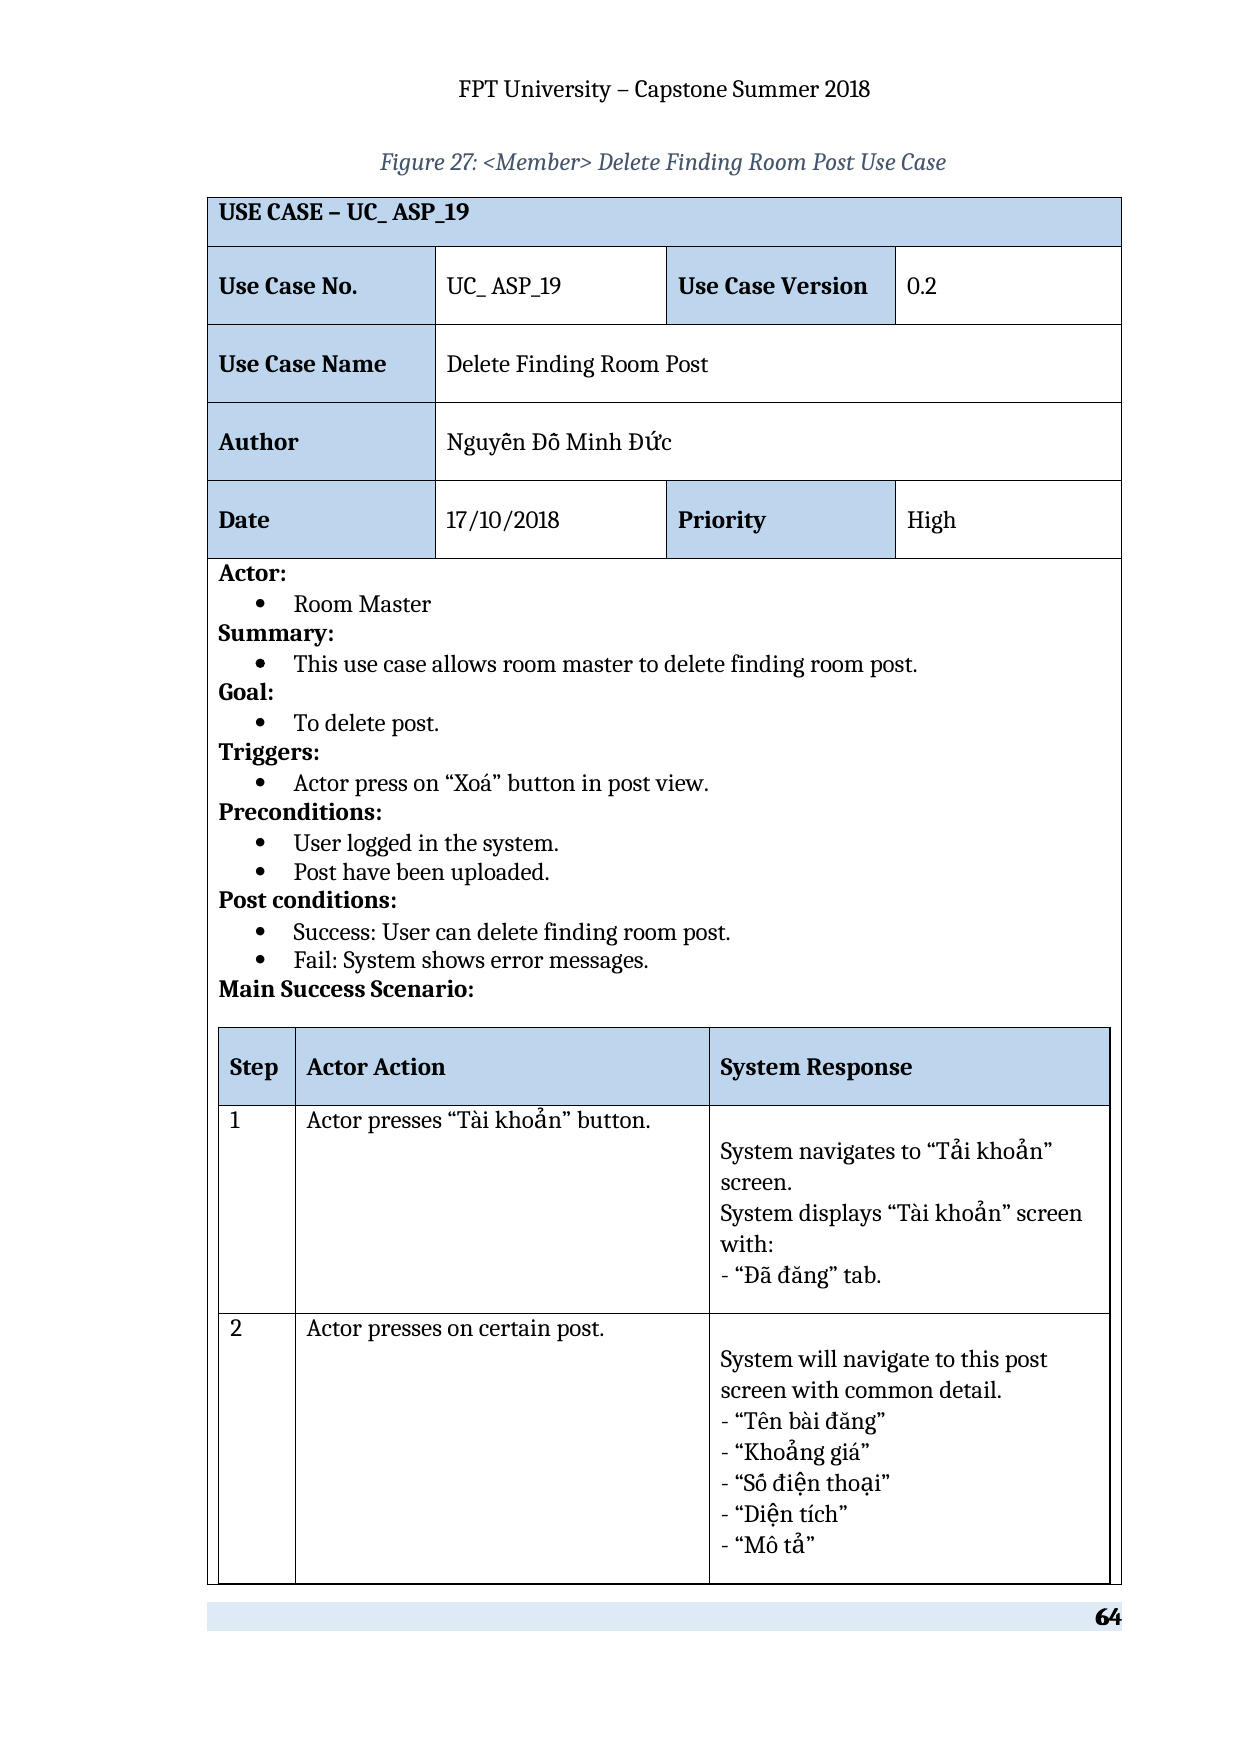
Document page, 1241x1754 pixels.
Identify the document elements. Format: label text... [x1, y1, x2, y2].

table_cell Nguyễn Đỗ Minh Đức [436, 403, 1121, 480]
table_cell 0.2 [896, 247, 1121, 324]
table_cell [208, 559, 1121, 1584]
table_cell 17/10/2018 [436, 481, 666, 558]
text Figure 27: <Member> Delete Finding Room Post Use Case [207, 148, 1122, 176]
table_cell Author [208, 403, 435, 480]
table_cell Use Case Name [208, 325, 435, 402]
table_cell Use Case Version [667, 247, 895, 324]
table_cell UC_ ASP_19 [436, 247, 666, 324]
table_header USE CASE – UC_ ASP_19 [208, 198, 1121, 246]
table_cell High [896, 481, 1121, 558]
table_cell Date [208, 481, 435, 558]
table_cell Delete Finding Room Post [436, 325, 1121, 402]
table_cell Use Case No. [208, 247, 435, 324]
table_cell Priority [667, 481, 895, 558]
